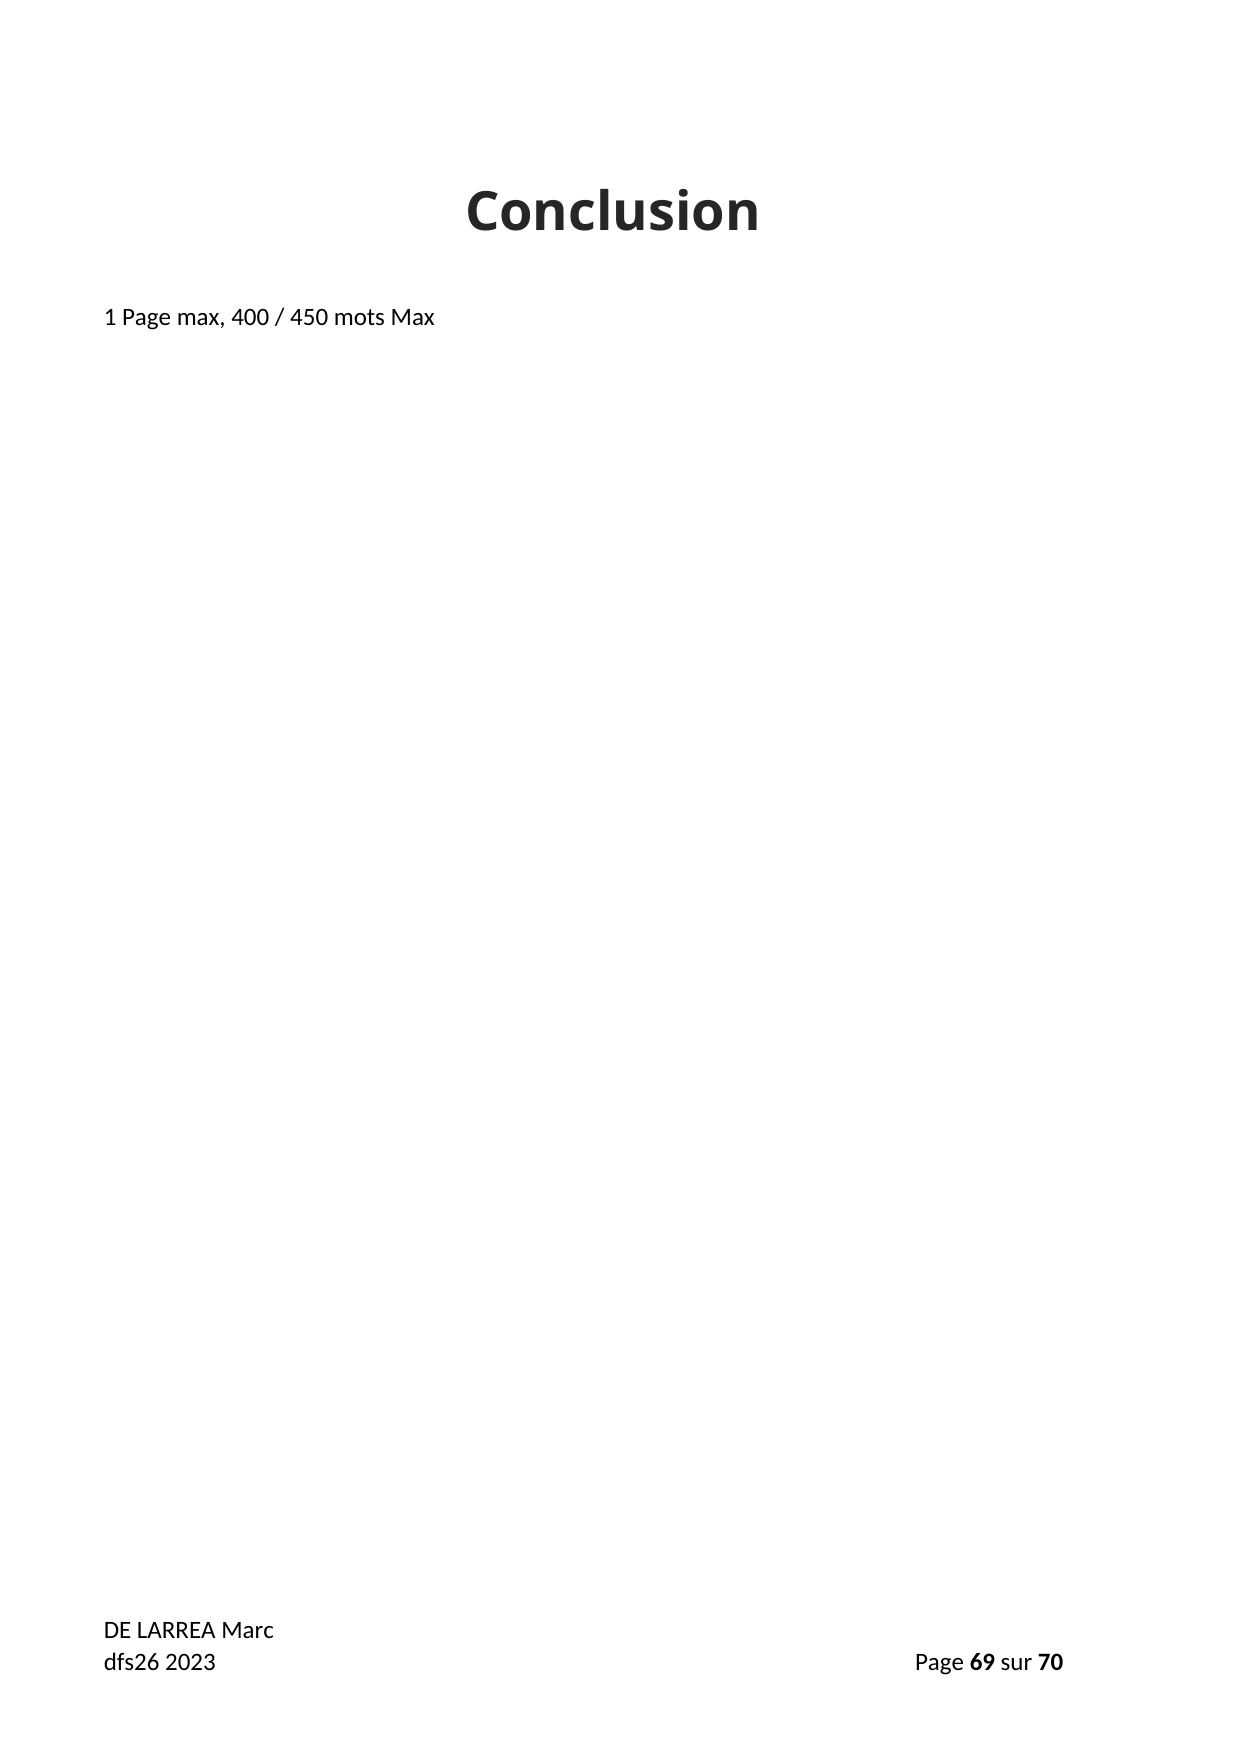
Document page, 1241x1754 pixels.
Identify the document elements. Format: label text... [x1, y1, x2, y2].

subtitle Conclusion [103, 173, 1122, 246]
text 1 Page max, 400 / 450 mots Max [103, 301, 1122, 332]
